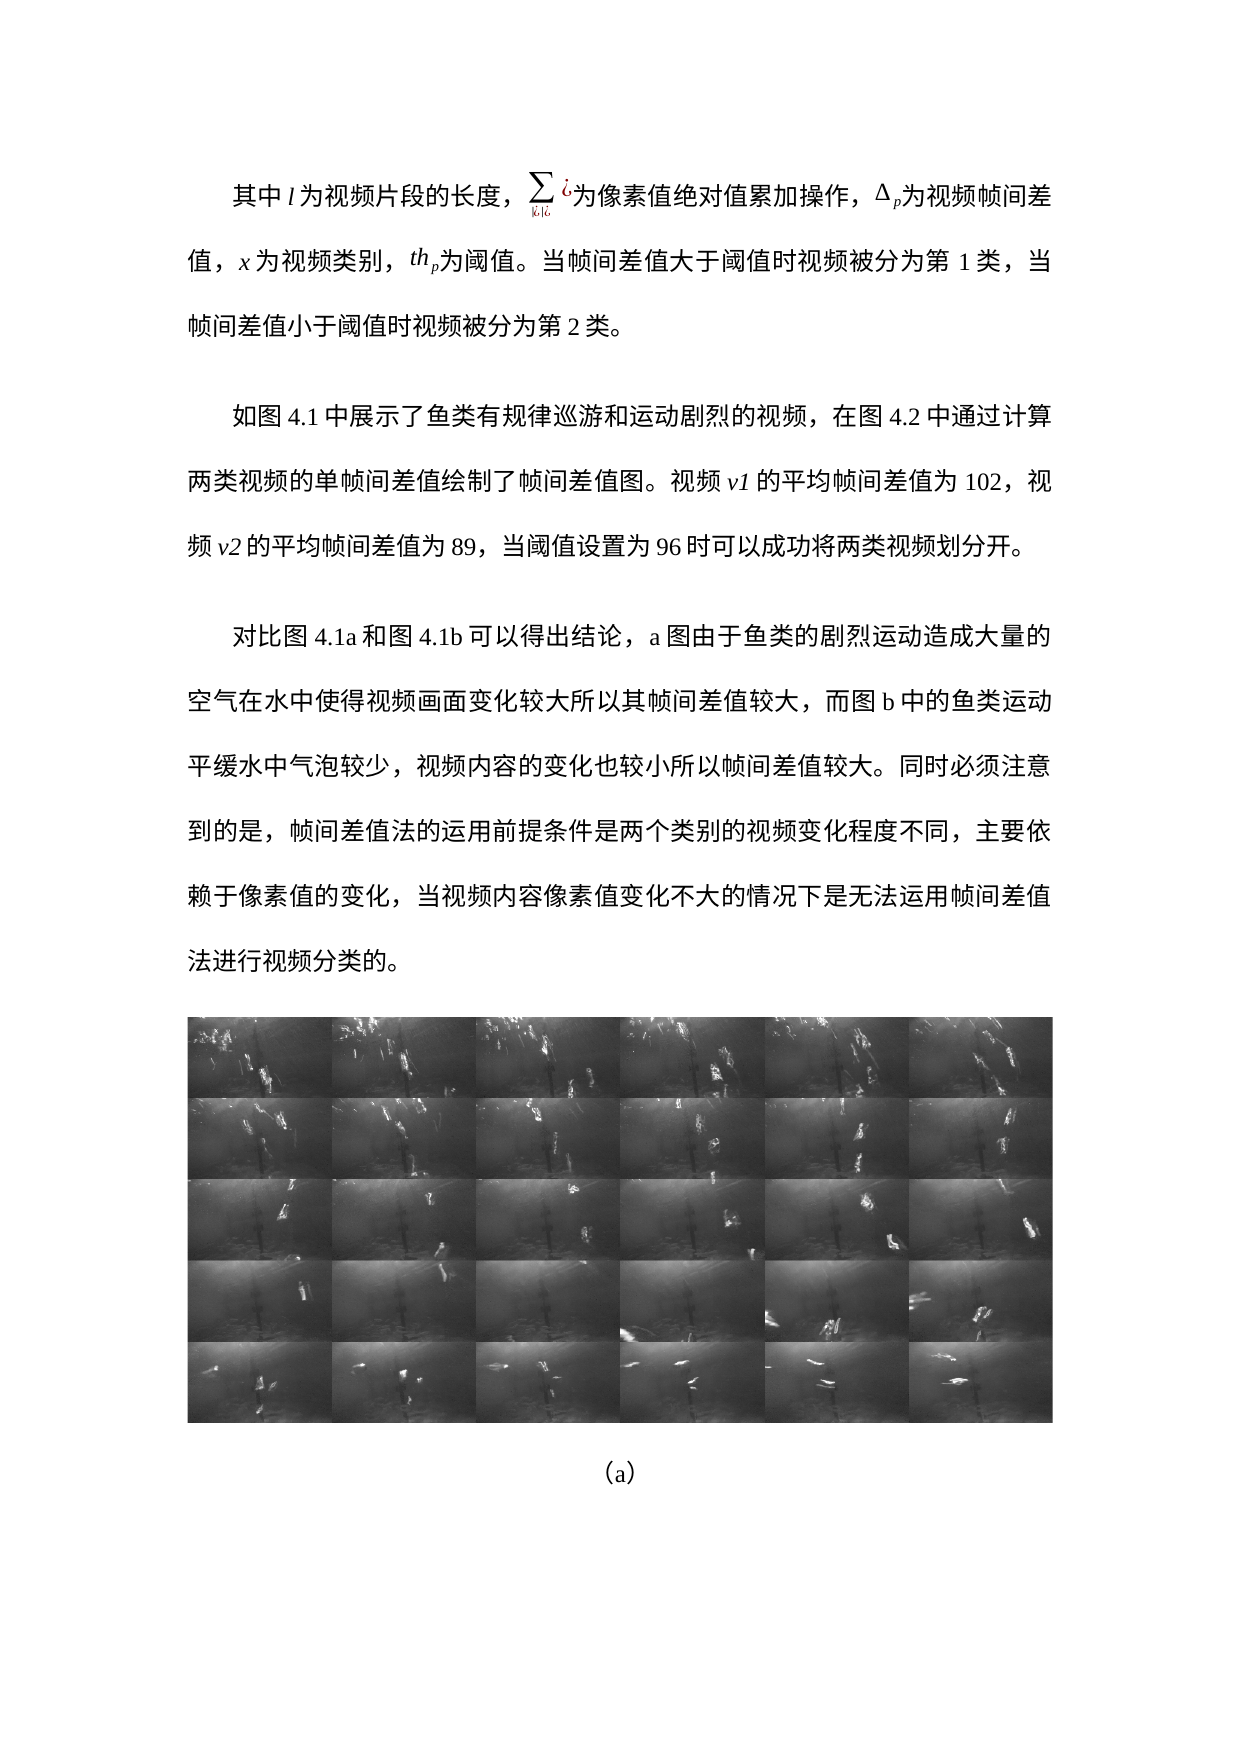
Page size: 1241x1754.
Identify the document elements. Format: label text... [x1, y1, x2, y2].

list 如图4.1中展示了鱼类有规律巡游和运动剧烈的视频，在图4.2中通过计算两类视频的单帧间差值绘制了帧间差值图。视频v1的平均帧间差值为102，视频v2的平均帧间差值为89，当阈值设置为96时可以成功将两类视频划分开。 [187, 382, 1053, 577]
text （a） [187, 1439, 1053, 1504]
picture [187, 1017, 1053, 1423]
list 对比图4.1a和图4.1b可以得出结论，a图由于鱼类的剧烈运动造成大量的空气在水中使得视频画面变化较大所以其帧间差值较大，而图b中的鱼类运动平缓水中气泡较少，视频内容的变化也较小所以帧间差值较大。同时必须注意到的是，帧间差值法的运用前提条件是两个类别的视频变化程度不同，主要依赖于像素值的变化，当视频内容像素值变化不大的情况下是无法运用帧间差值法进行视频分类的。 [187, 602, 1053, 992]
list 其中l为视频片段的长度，为像素值绝对值累加操作，为视频帧间差值，x为视频类别，为阈值。当帧间差值大于阈值时视频被分为第1类，当帧间差值小于阈值时视频被分为第2类。 [187, 162, 1053, 357]
